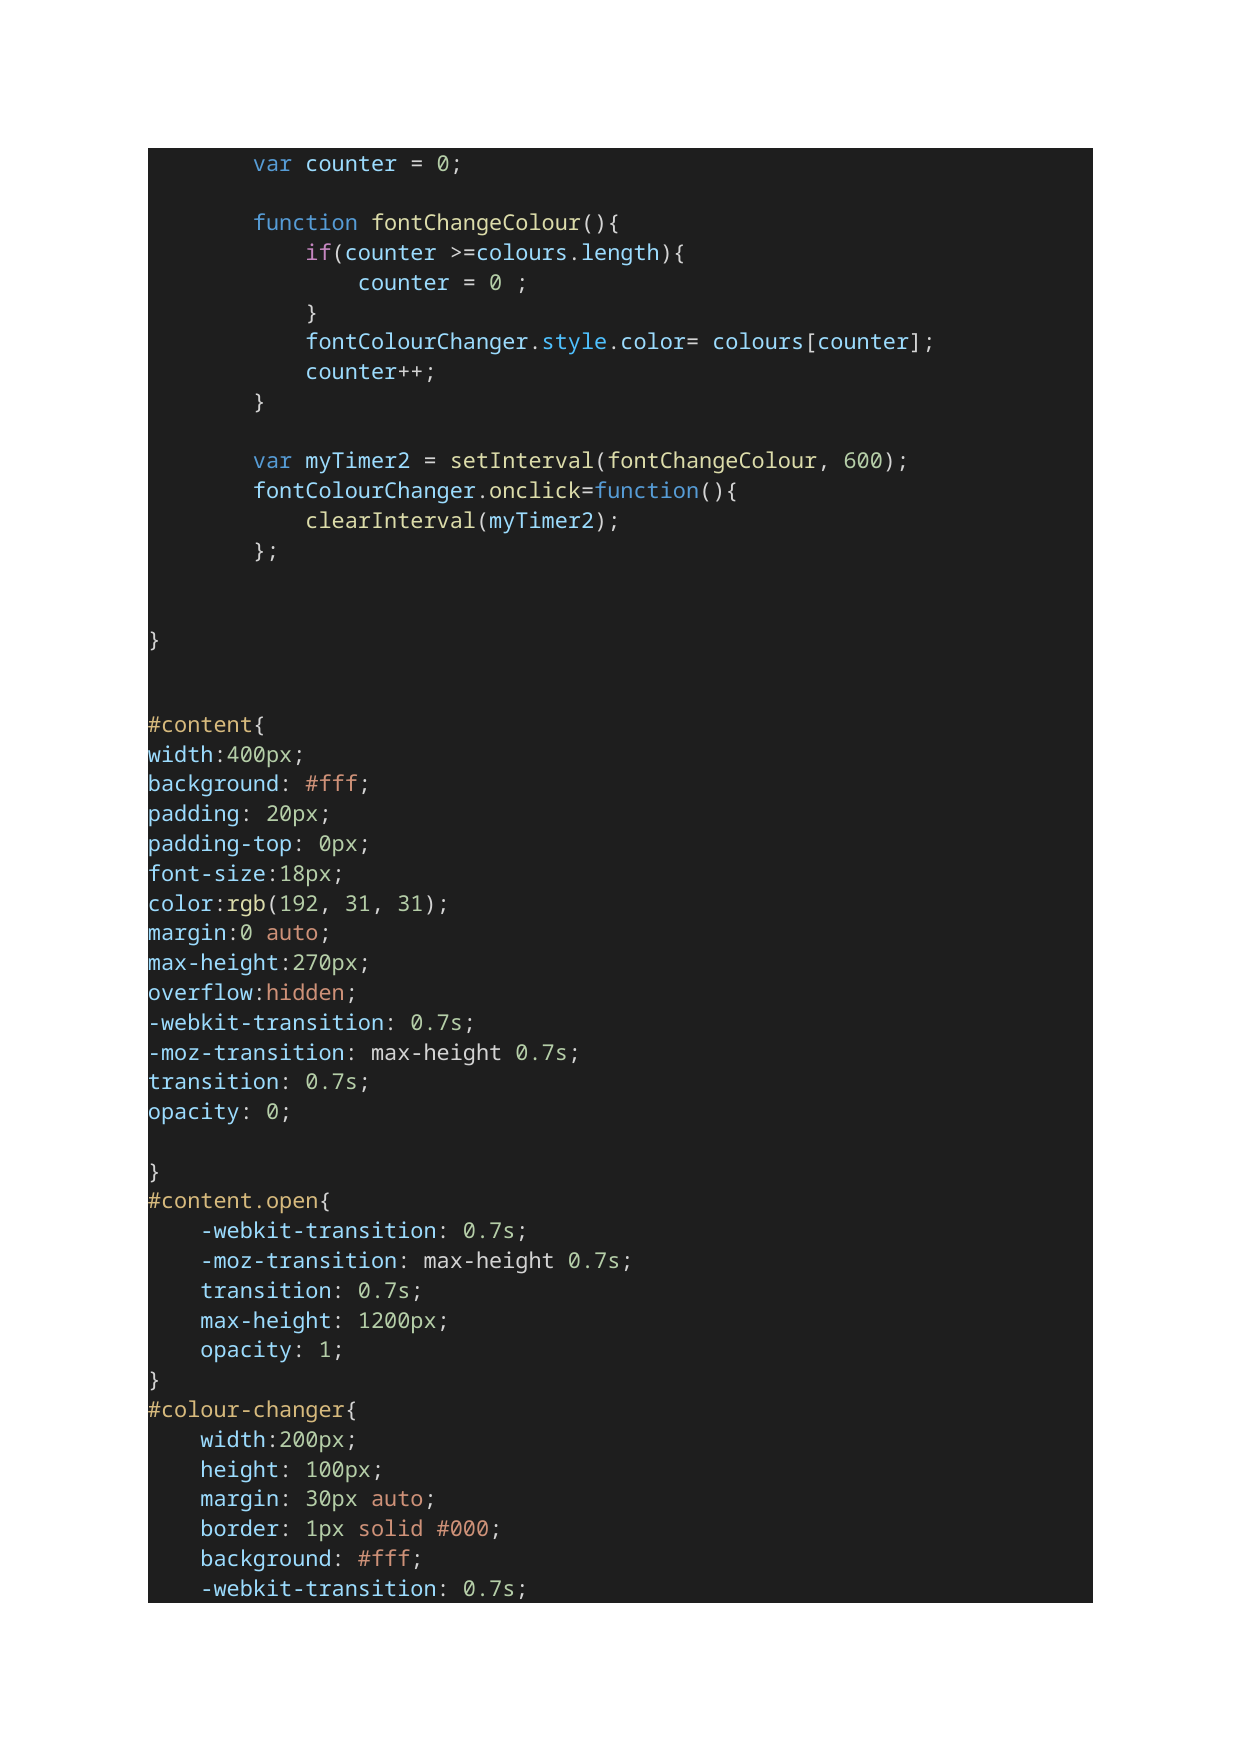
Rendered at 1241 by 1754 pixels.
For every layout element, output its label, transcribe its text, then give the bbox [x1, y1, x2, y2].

text border: 1px solid #000; [148, 1513, 1093, 1543]
text transition: 0.7s; [148, 1066, 1093, 1096]
text overflow:hidden; [148, 977, 1093, 1007]
text font-size:18px; [148, 858, 1093, 888]
text margin:0 auto; [148, 917, 1093, 947]
text if(counter >=colours.length){ [148, 237, 1093, 267]
text height: 100px; [148, 1454, 1093, 1483]
text max-height:270px; [148, 947, 1093, 977]
text -webkit-transition: 0.7s; [148, 1573, 1093, 1603]
text padding: 20px; [148, 798, 1093, 828]
text padding-top: 0px; [148, 828, 1093, 858]
text } [148, 386, 1093, 416]
text #colour-changer{ [148, 1394, 1093, 1424]
text opacity: 1; [148, 1334, 1093, 1364]
text counter = 0 ; [148, 267, 1093, 297]
text clearInterval(myTimer2); [148, 505, 1093, 535]
text -moz-transition: max-height 0.7s; [148, 1037, 1093, 1066]
text background: #fff; [148, 1543, 1093, 1573]
text }; [148, 535, 1093, 565]
text -webkit-transition: 0.7s; [148, 1007, 1093, 1037]
text counter++; [148, 356, 1093, 386]
text background: #fff; [148, 768, 1093, 798]
text var counter = 0; [148, 148, 1093, 177]
text margin: 30px auto; [148, 1483, 1093, 1513]
text #content.open{ [148, 1186, 1093, 1215]
text } [148, 297, 1093, 326]
text function fontChangeColour(){ [148, 207, 1093, 237]
text var myTimer2 = setInterval(fontChangeColour, 600); [148, 446, 1093, 475]
text } [148, 1364, 1093, 1394]
text } [148, 624, 1093, 654]
text fontColourChanger.style.color= colours[counter]; [148, 326, 1093, 356]
text -moz-transition: max-height 0.7s; [148, 1245, 1093, 1275]
text } [148, 1156, 1093, 1186]
text max-height: 1200px; [148, 1305, 1093, 1334]
text fontColourChanger.onclick=function(){ [148, 475, 1093, 505]
text color:rgb(192, 31, 31); [148, 888, 1093, 917]
text #content{ [148, 709, 1093, 739]
text width:400px; [148, 739, 1093, 768]
text -webkit-transition: 0.7s; [148, 1215, 1093, 1245]
text transition: 0.7s; [148, 1275, 1093, 1305]
text opacity: 0; [148, 1096, 1093, 1126]
text width:200px; [148, 1424, 1093, 1454]
